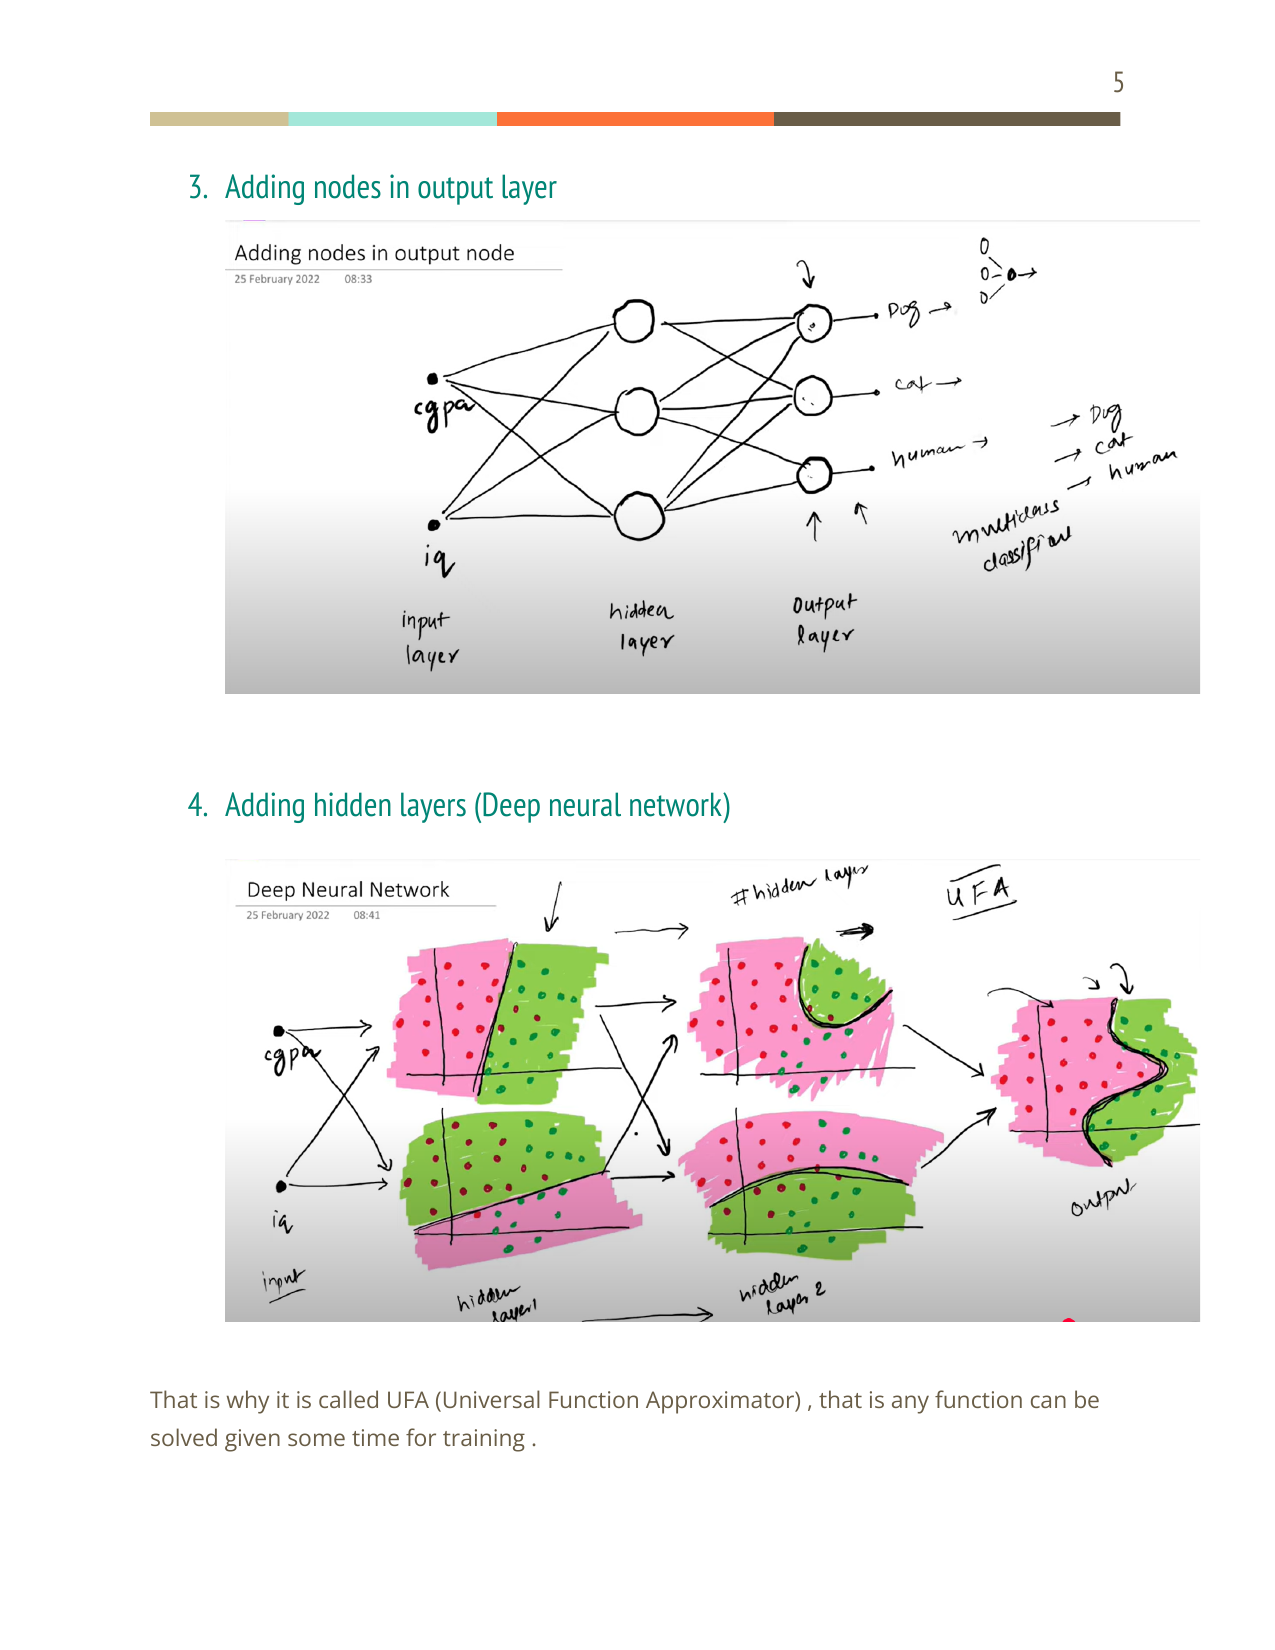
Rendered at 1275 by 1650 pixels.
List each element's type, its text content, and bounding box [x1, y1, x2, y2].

picture [225, 859, 1200, 1322]
text That is why it is called UFA (Universal Function Approximator) , that is any function can be solved given some time for training . [150, 1384, 1125, 1453]
subtitle Adding hidden layers (Deep neural network) [187, 783, 1125, 826]
subtitle Adding nodes in output layer [187, 165, 1125, 208]
picture [150, 112, 1121, 126]
picture [225, 220, 1200, 694]
